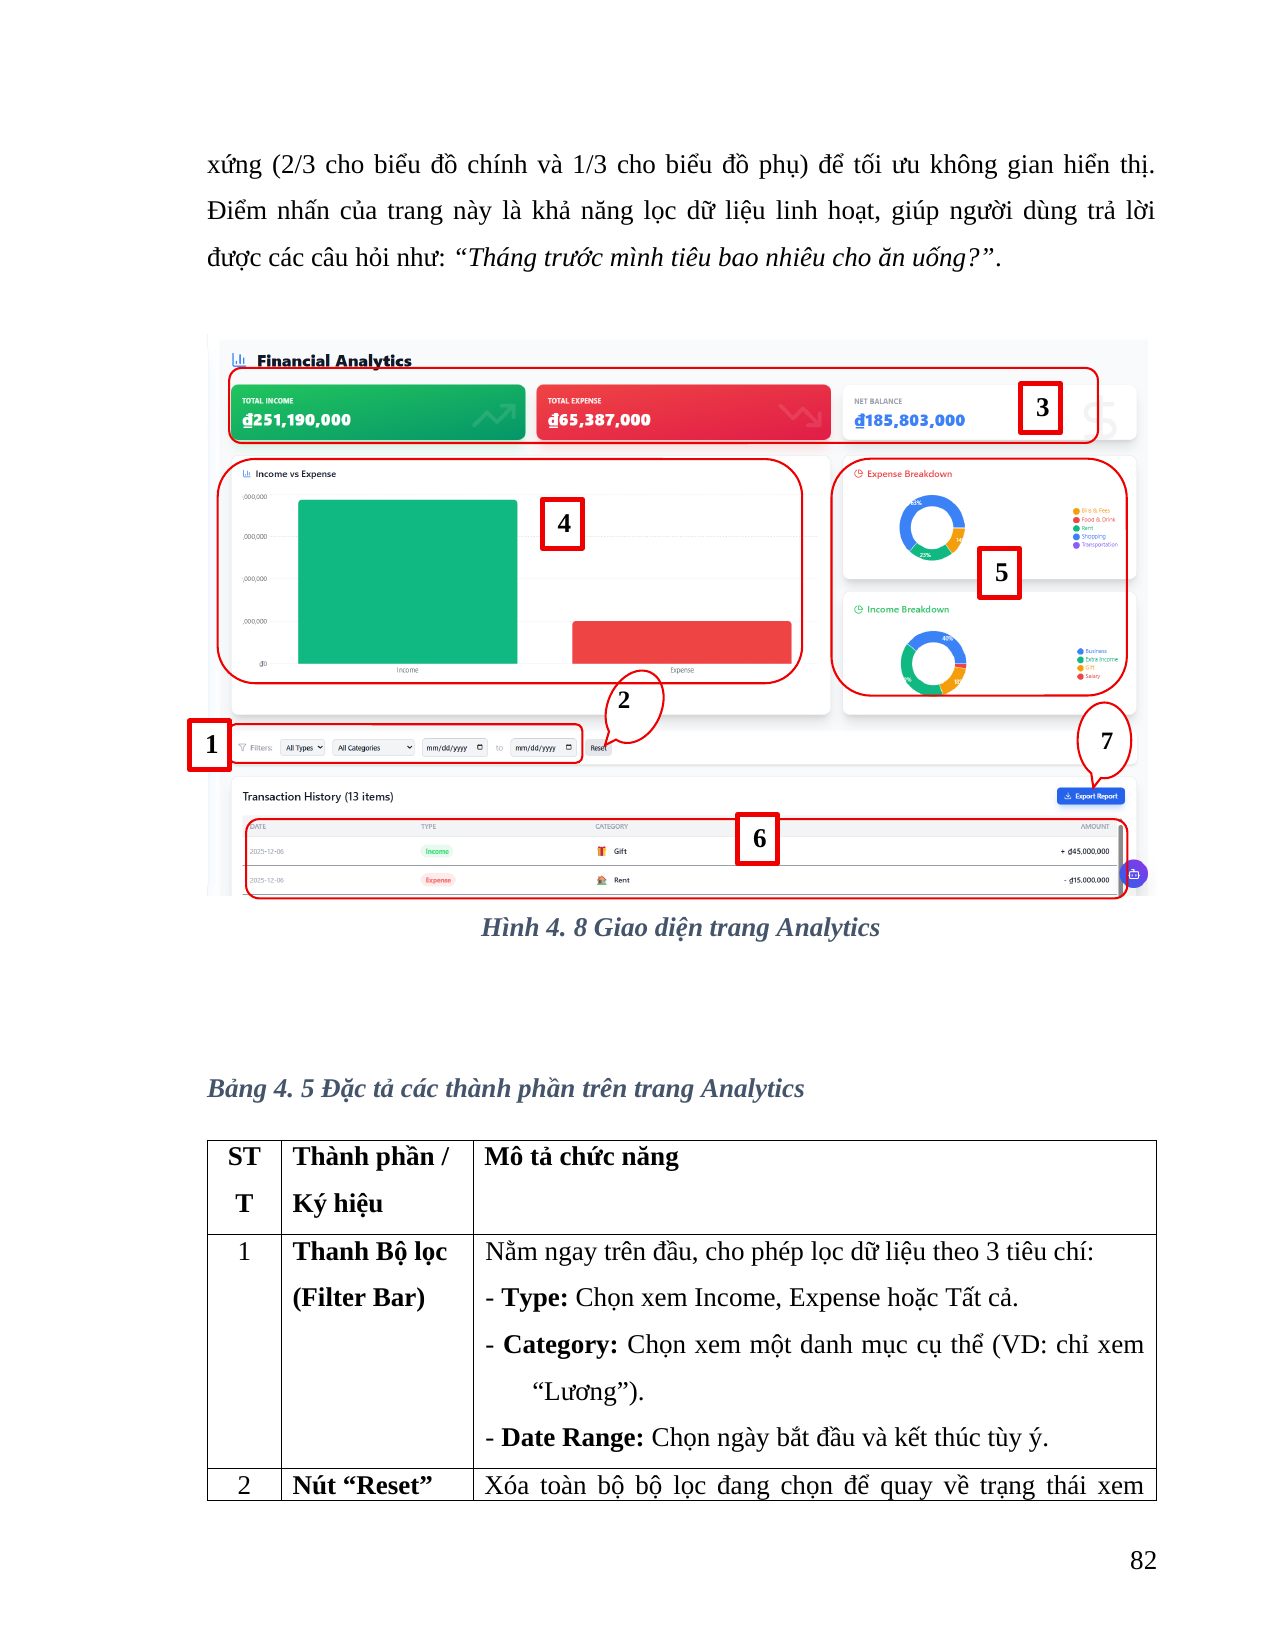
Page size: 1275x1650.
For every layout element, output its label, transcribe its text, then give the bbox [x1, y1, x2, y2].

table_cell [474, 1469, 1156, 1500]
table_cell Nút “Reset” [282, 1469, 473, 1500]
picture [248, 821, 1126, 896]
table_header Mô tả chức năng [474, 1141, 1156, 1234]
table_header Thành phần / Ký hiệu [282, 1141, 473, 1234]
table_cell 2 [208, 1469, 281, 1500]
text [207, 148, 1157, 272]
table_header STT [208, 1141, 281, 1234]
text Bảng 4. 5 Đặc tả các thành phần trên trang Analytics [207, 1072, 1157, 1103]
table_cell Nằm ngay trên đầu, cho phép lọc dữ liệu theo 3 tiêu chí: - Type: Chọn xem Income, Expense hoặc Tất cả. - Category: Chọn xem một danh mục cụ thể (VD: chỉ xem “Lương”). - Date Range: Chọn ngày bắt đầu và kết thúc tùy ý. [474, 1235, 1156, 1468]
text Hình 4. 8 Giao diện trang Analytics [207, 911, 1157, 942]
table_cell Thanh Bộ lọc (Filter Bar) [282, 1235, 473, 1468]
picture [232, 726, 581, 761]
table_cell 1 [208, 1235, 281, 1468]
picture [206, 334, 1157, 896]
